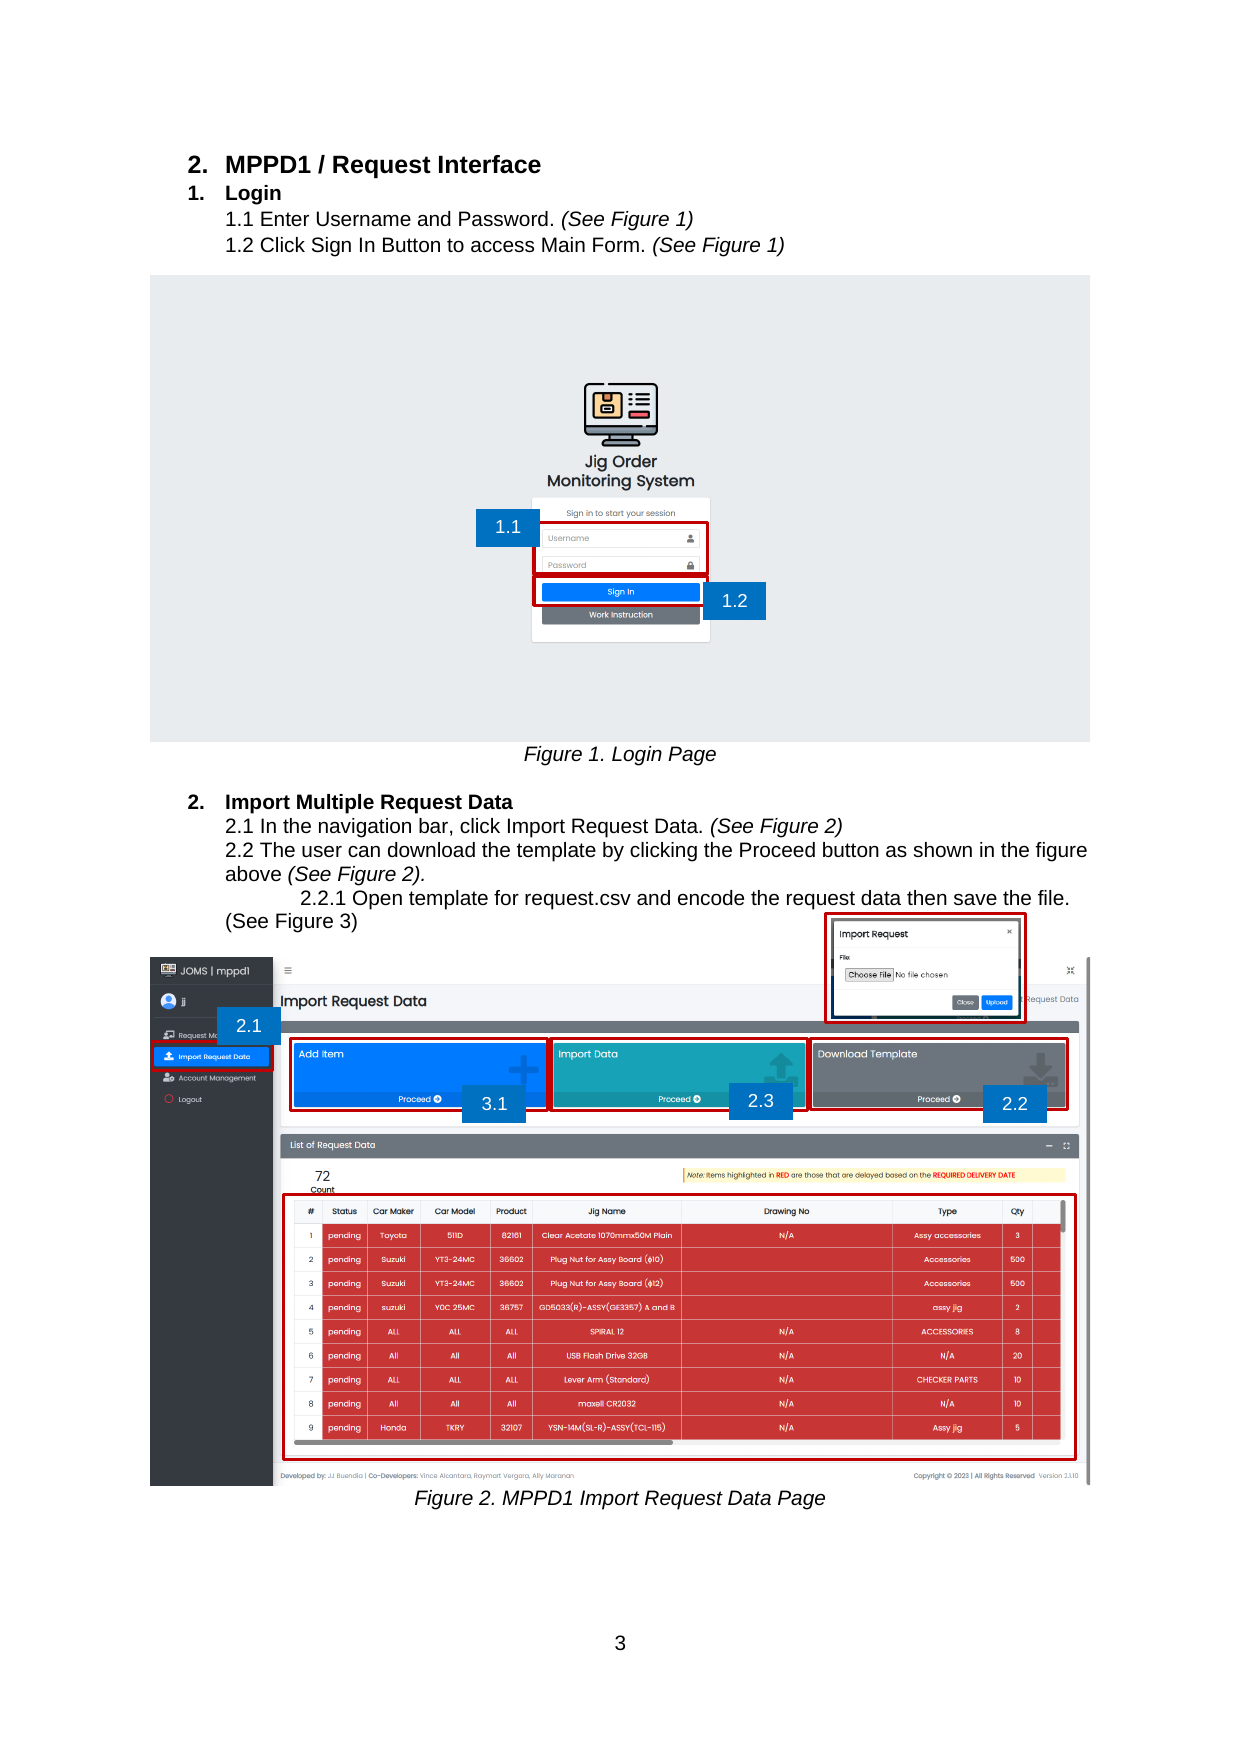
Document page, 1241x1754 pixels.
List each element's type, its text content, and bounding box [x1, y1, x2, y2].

text Figure 2. MPPD1 Import Request Data Page [150, 1486, 1090, 1509]
text Figure 1. Login Page [150, 742, 1090, 766]
list MPPD1 / Request Interface [187, 150, 1090, 179]
list 1.2 Click Sign In Button to access Main Form. (See Figure 1) [225, 233, 1090, 257]
list 2.2.1 Open template for request.csv and encode the request data then save the file. (See Figure 3) [225, 885, 1090, 933]
picture [150, 275, 1091, 742]
list 2.2 The user can download the template by clicking the Proceed button as shown in the figure above (See Figure 2). [225, 837, 1090, 885]
picture [150, 957, 1091, 1486]
list 1.1 Enter Username and Password. (See Figure 1) [225, 207, 1090, 231]
picture [827, 918, 1024, 1021]
list Import Multiple Request Data [187, 789, 1090, 813]
list 2.1 In the navigation bar, click Import Request Data. (See Figure 2) [225, 813, 1090, 837]
list Login [187, 181, 1090, 205]
